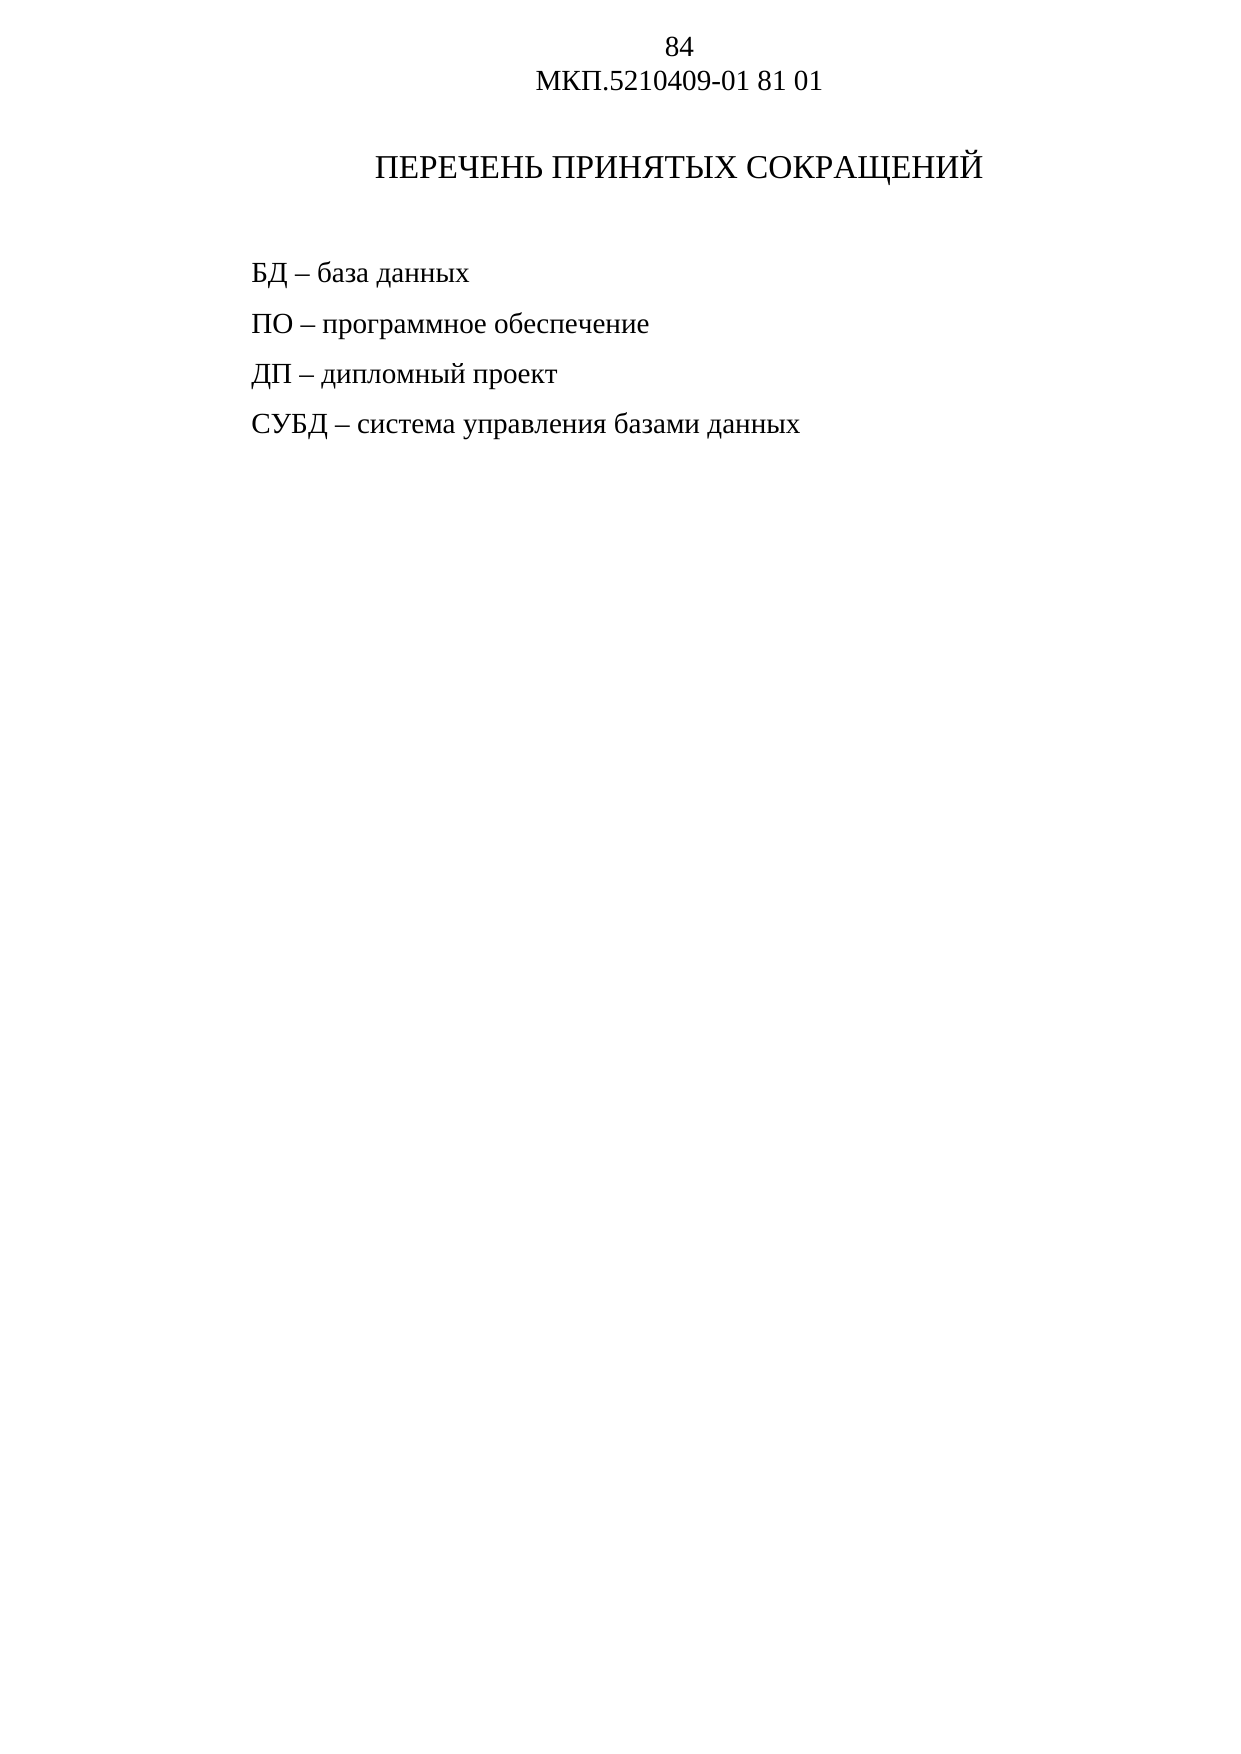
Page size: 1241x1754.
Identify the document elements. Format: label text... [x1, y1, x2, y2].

text СУБД – система управления базами данных [177, 406, 1181, 440]
text ДП – дипломный проект [177, 356, 1181, 390]
subtitle ПЕРЕЧЕНЬ ПРИНЯТЫХ СОКРАЩЕНИЙ [177, 148, 1181, 186]
text ПО – программное обеспечение [177, 306, 1181, 339]
text БД – база данных [177, 256, 1181, 289]
